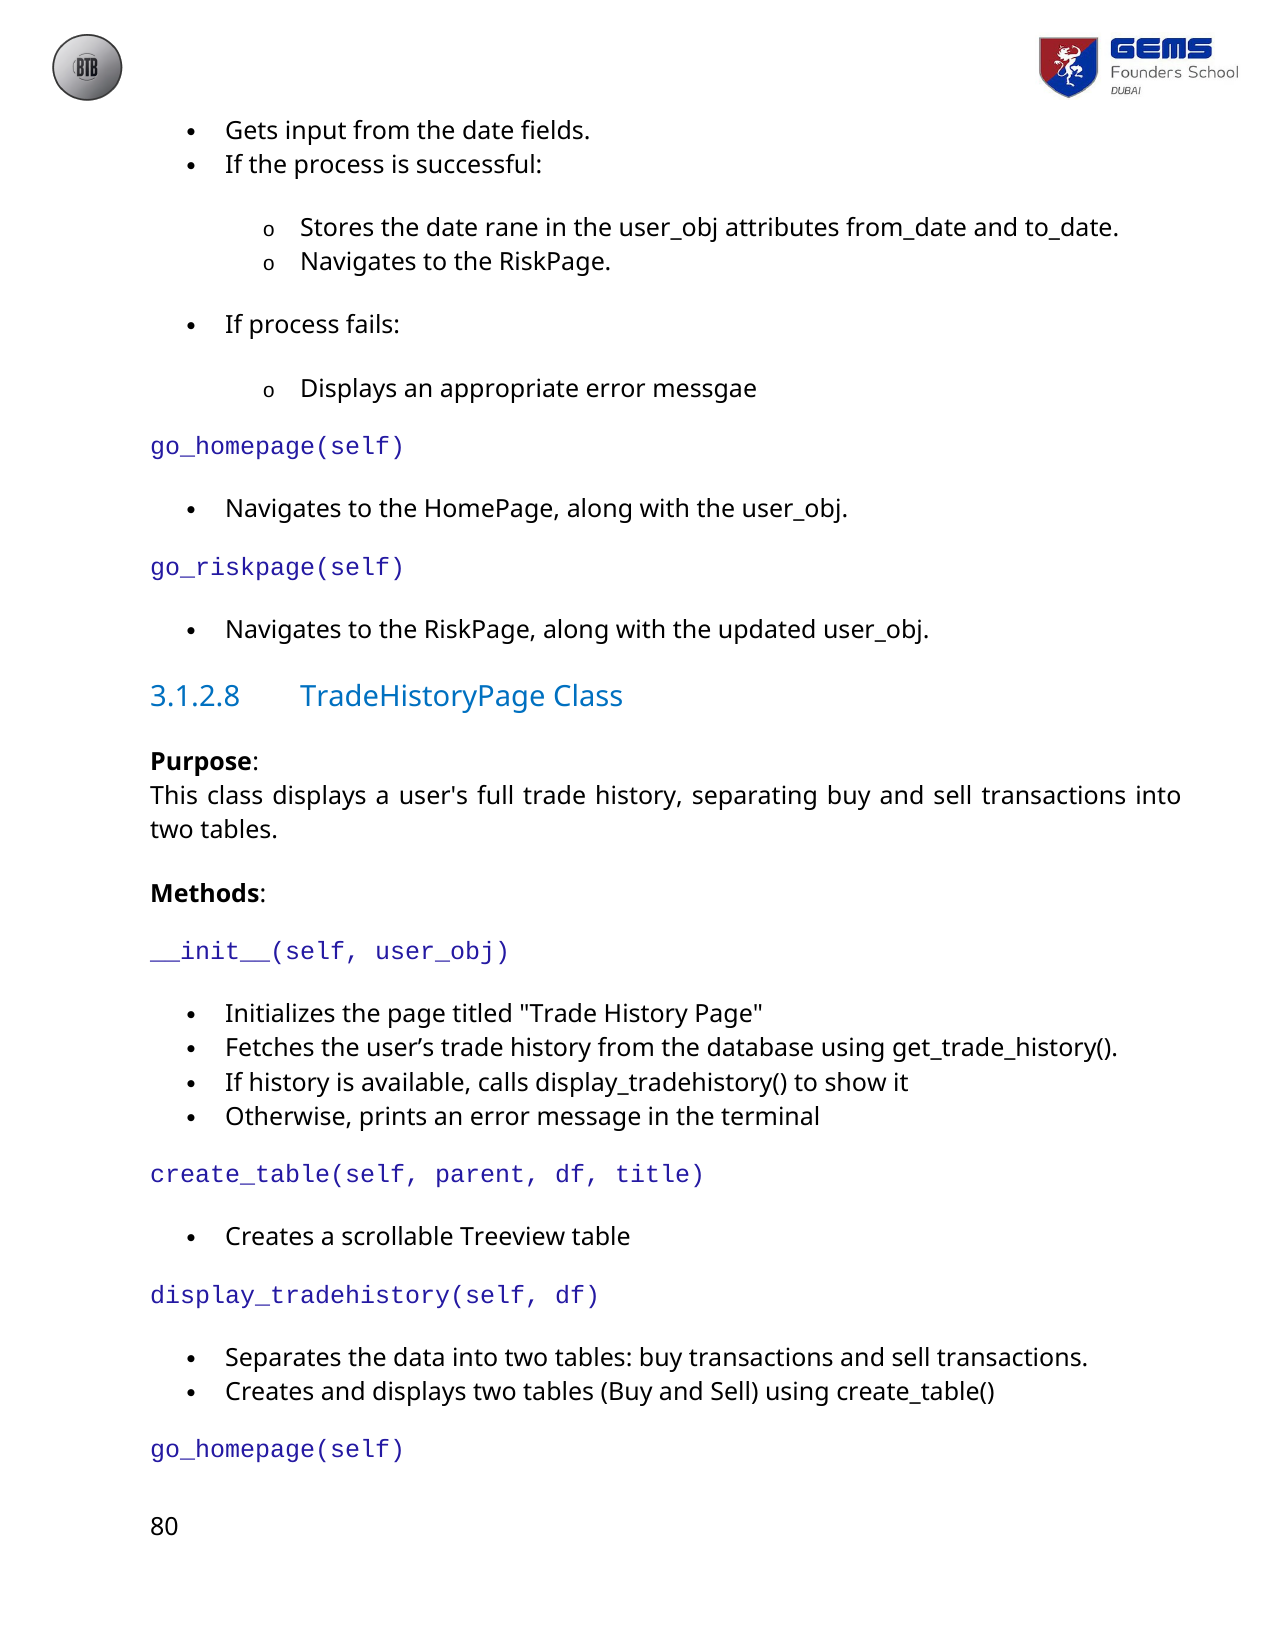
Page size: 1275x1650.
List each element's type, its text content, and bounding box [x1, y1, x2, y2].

list If the process is successful: [187, 147, 1184, 181]
text Methods: [150, 875, 1184, 909]
text create_table(self, parent, df, title) [150, 1161, 1184, 1190]
list Otherwise, prints an error message in the terminal [187, 1098, 1184, 1132]
list Navigates to the RiskPage. [262, 244, 1184, 278]
list Displays an appropriate error messgae [262, 370, 1184, 404]
list If process fails: [187, 307, 1184, 341]
list Gets input from the date fields. [187, 113, 1184, 147]
subtitle TradeHistoryPage Class [150, 675, 1184, 715]
list If history is available, calls display_tradehistory() to show it [187, 1064, 1184, 1098]
text __init__(self, user_obj) [150, 938, 1184, 967]
text Purpose: This class displays a user's full trade history, separating buy and sell transactions into two tables. [150, 744, 1184, 846]
list Stores the date rane in the user_obj attributes from_date and to_date. [262, 210, 1184, 244]
text go_homepage(self) [150, 1437, 1184, 1465]
text go_homepage(self) [150, 434, 1184, 462]
picture [1034, 32, 1241, 103]
text go_riskpage(self) [150, 554, 1184, 583]
text display_tradehistory(self, df) [150, 1282, 1184, 1311]
list Initializes the page titled "Trade History Page" [187, 996, 1184, 1030]
list Creates and displays two tables (Buy and Sell) using create_table() [187, 1374, 1184, 1408]
list Separates the data into two tables: buy transactions and sell transactions. [187, 1340, 1184, 1374]
list Navigates to the RiskPage, along with the updated user_obj. [187, 612, 1184, 646]
list Creates a scrollable Treeview table [187, 1219, 1184, 1253]
list Navigates to the HomePage, along with the user_obj. [187, 491, 1184, 525]
list Fetches the user’s trade history from the database using get_trade_history(). [187, 1030, 1184, 1064]
